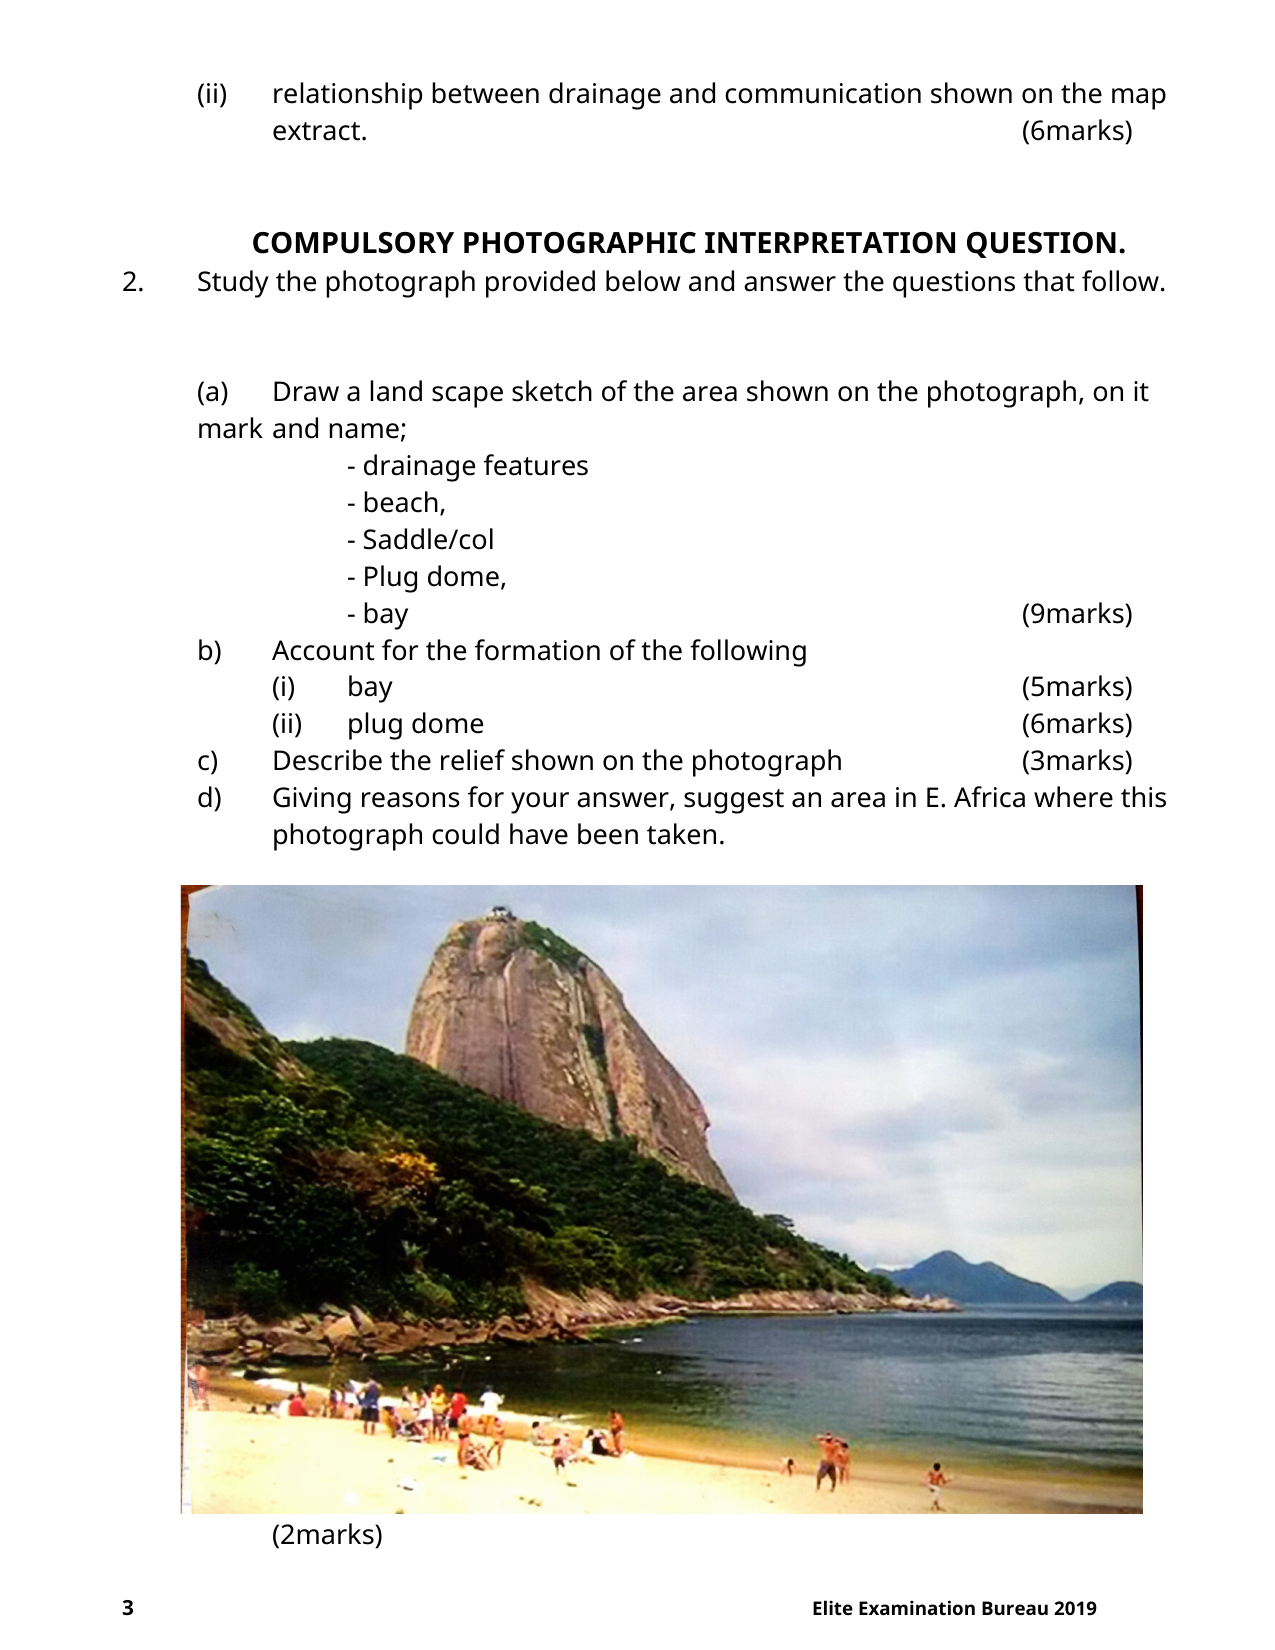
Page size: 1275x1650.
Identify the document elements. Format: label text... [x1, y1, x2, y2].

text c) Describe the relief shown on the photograph (3marks) [122, 742, 1181, 778]
text b) Account for the formation of the following [122, 631, 1181, 668]
text - drainage features [122, 447, 1181, 483]
text - bay (9marks) [122, 594, 1181, 631]
text COMPULSORY PHOTOGRAPHIC INTERPRETATION QUESTION. [197, 222, 1181, 262]
text (i) bay (5marks) [122, 668, 1181, 705]
text - Saddle/col [122, 520, 1181, 557]
text (a) Draw a land scape sketch of the area shown on the photograph, on it mark and name; [122, 373, 1181, 447]
text (ii) plug dome (6marks) [122, 705, 1181, 742]
text (ii) relationship between drainage and communication shown on the map extract. (6marks) [122, 75, 1181, 149]
text 2. Study the photograph provided below and answer the questions that follow. [122, 262, 1181, 299]
text - beach, [122, 483, 1181, 520]
text - Plug dome, [122, 557, 1181, 594]
picture [182, 885, 1142, 1514]
